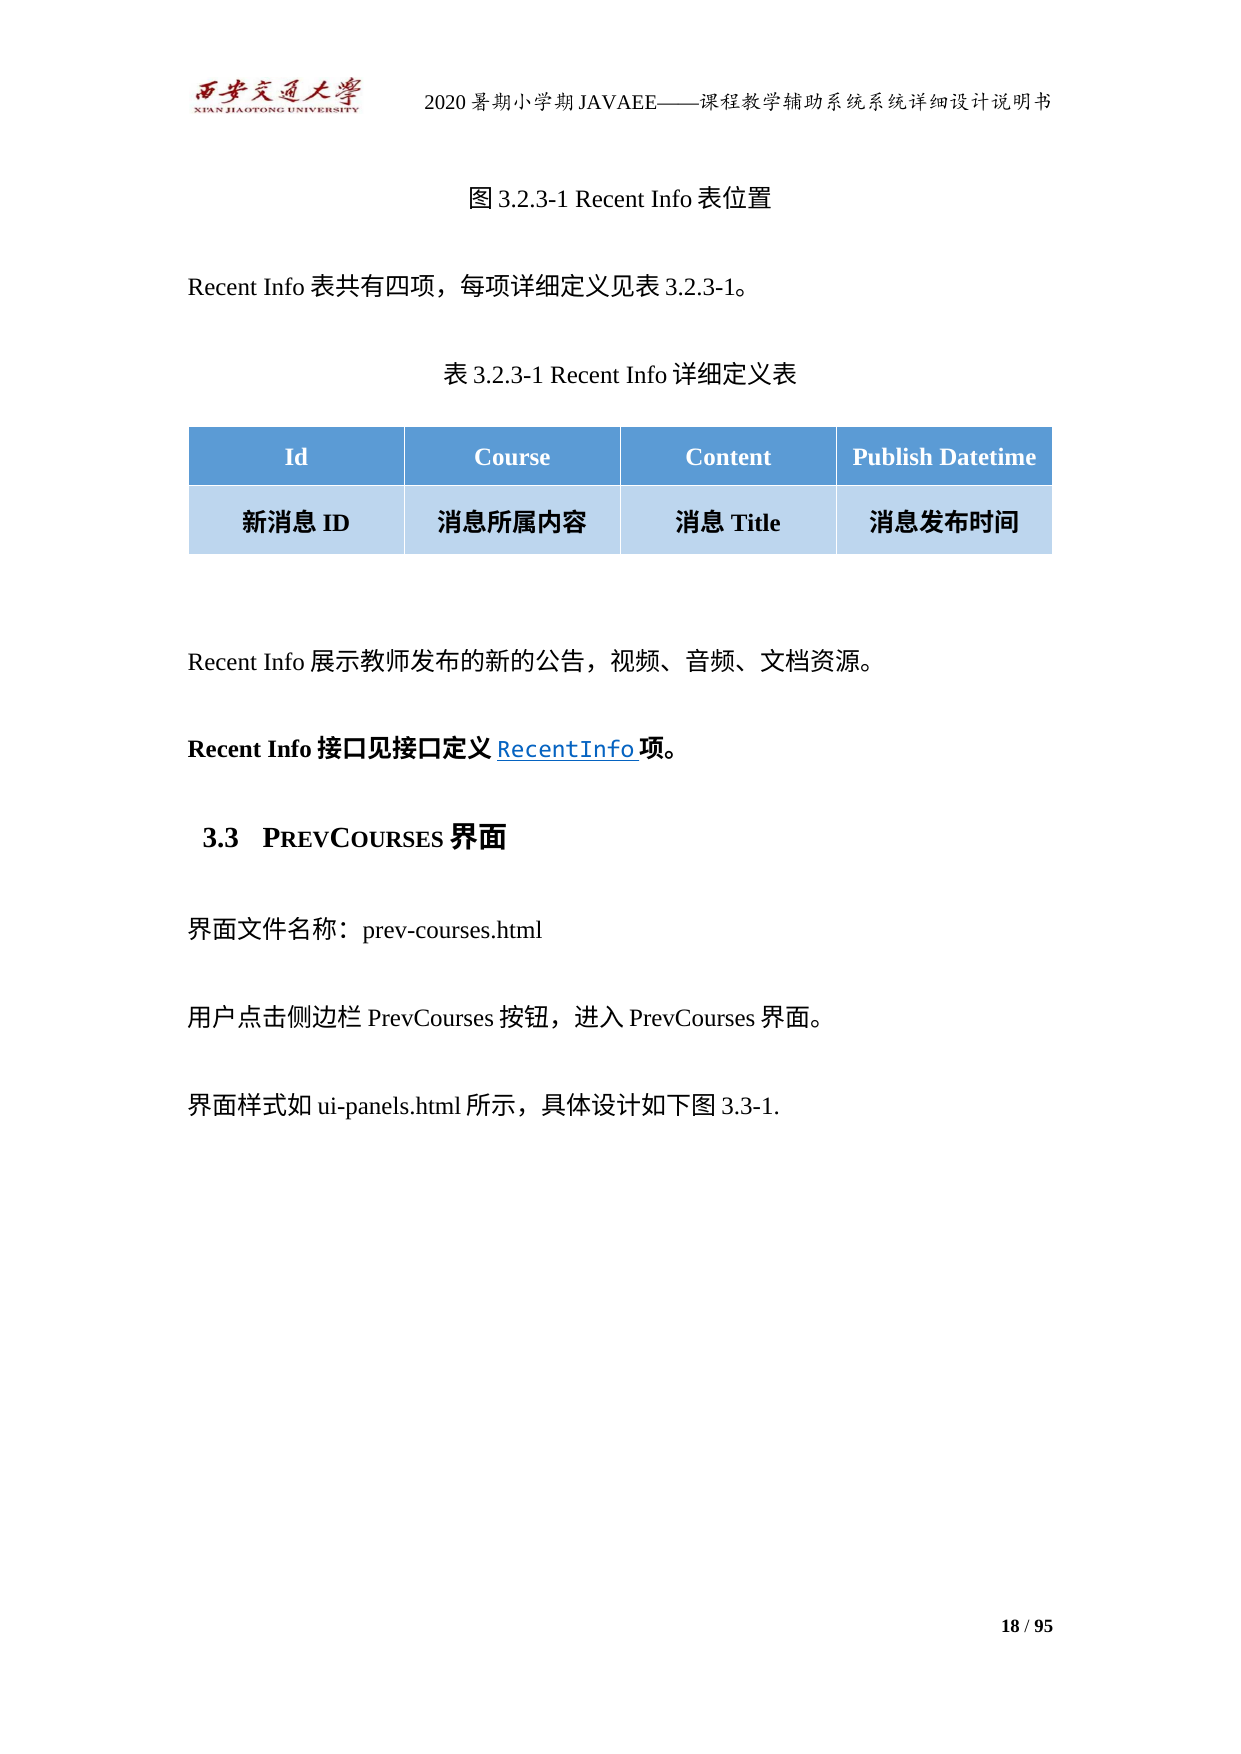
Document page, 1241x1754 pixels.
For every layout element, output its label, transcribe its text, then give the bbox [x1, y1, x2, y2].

table_header Course [405, 427, 620, 485]
text Recent Info展示教师发布的新的公告，视频、音频、文档资源。 [187, 625, 1053, 693]
table_header Content [621, 427, 836, 485]
text Recent Info表共有四项，每项详细定义见表3.2.3-1。 [187, 251, 1053, 319]
text 界面文件名称：prev-courses.html [187, 894, 1053, 962]
picture [189, 77, 364, 114]
text Recent Info接口见接口定义RecentInfo项。 [187, 713, 1053, 781]
table_header Id [189, 427, 404, 485]
text 图3.2.3-1 Recent Info表位置 [187, 163, 1053, 231]
subtitle PrevCourses界面 [202, 801, 1053, 869]
text 用户点击侧边栏PrevCourses按钮，进入PrevCourses界面。 [187, 982, 1053, 1050]
table_cell 新消息ID [189, 486, 404, 554]
table_header Publish Datetime [837, 427, 1052, 485]
text 表3.2.3-1 Recent Info详细定义表 [187, 338, 1053, 406]
table_cell 消息发布时间 [837, 486, 1052, 554]
text 界面样式如ui-panels.html所示，具体设计如下图3.3-1. [187, 1069, 1053, 1137]
table_cell 消息Title [621, 486, 836, 554]
table_cell 消息所属内容 [405, 486, 620, 554]
